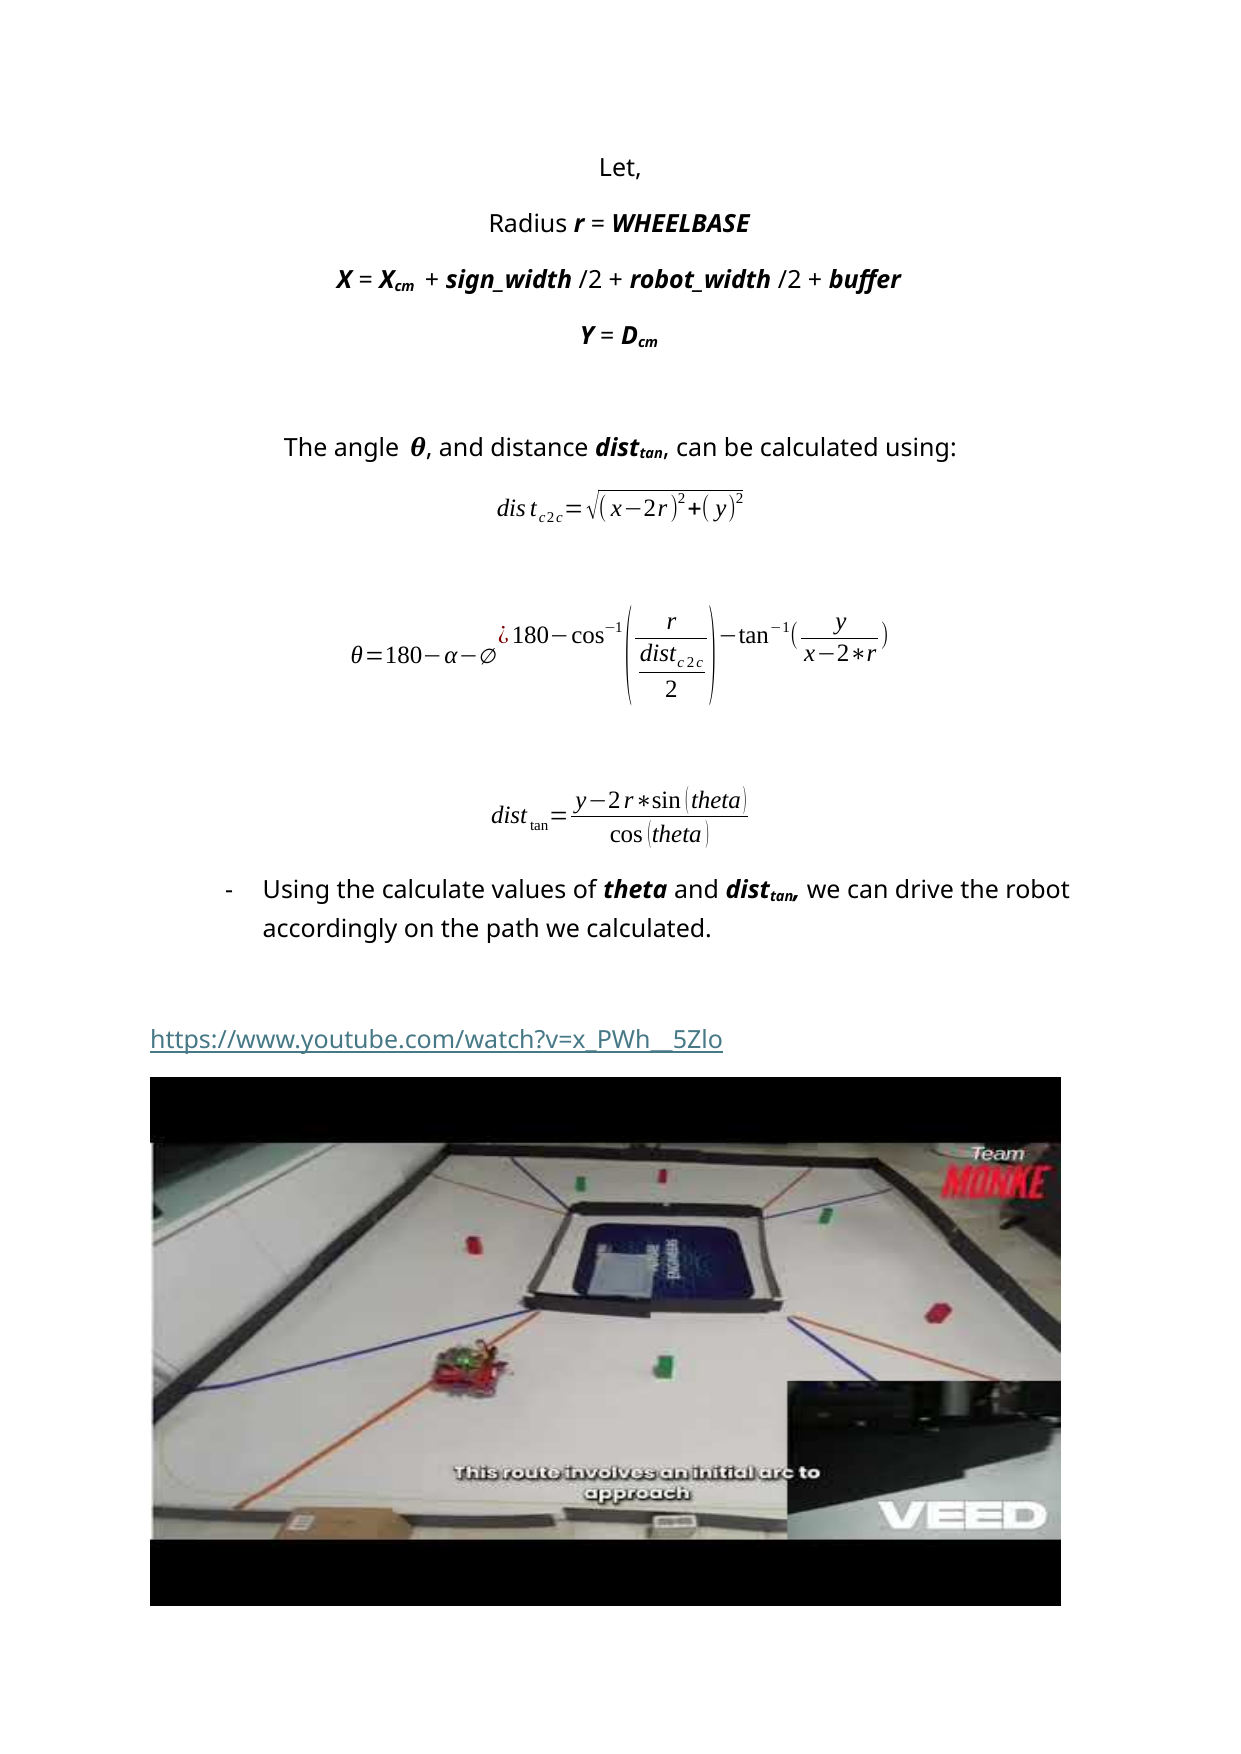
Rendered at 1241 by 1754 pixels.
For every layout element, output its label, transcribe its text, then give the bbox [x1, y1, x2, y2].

text X = Xcm + sign_width /2 + robot_width /2 + buffer [150, 262, 1090, 296]
text Let, [150, 150, 1090, 184]
text Radius r = WHEELBASE [150, 206, 1090, 240]
picture [150, 1077, 1061, 1606]
list Using the calculate values of theta and disttan, we can drive the robot accordingly on the path we calculated. [225, 871, 1090, 944]
text The angle θ, and distance disttan, can be calculated using: [150, 429, 1090, 463]
text https://www.youtube.com/watch?v=x_PWh__5Zlo [150, 1022, 1090, 1056]
text Y = Dcm [150, 317, 1090, 352]
